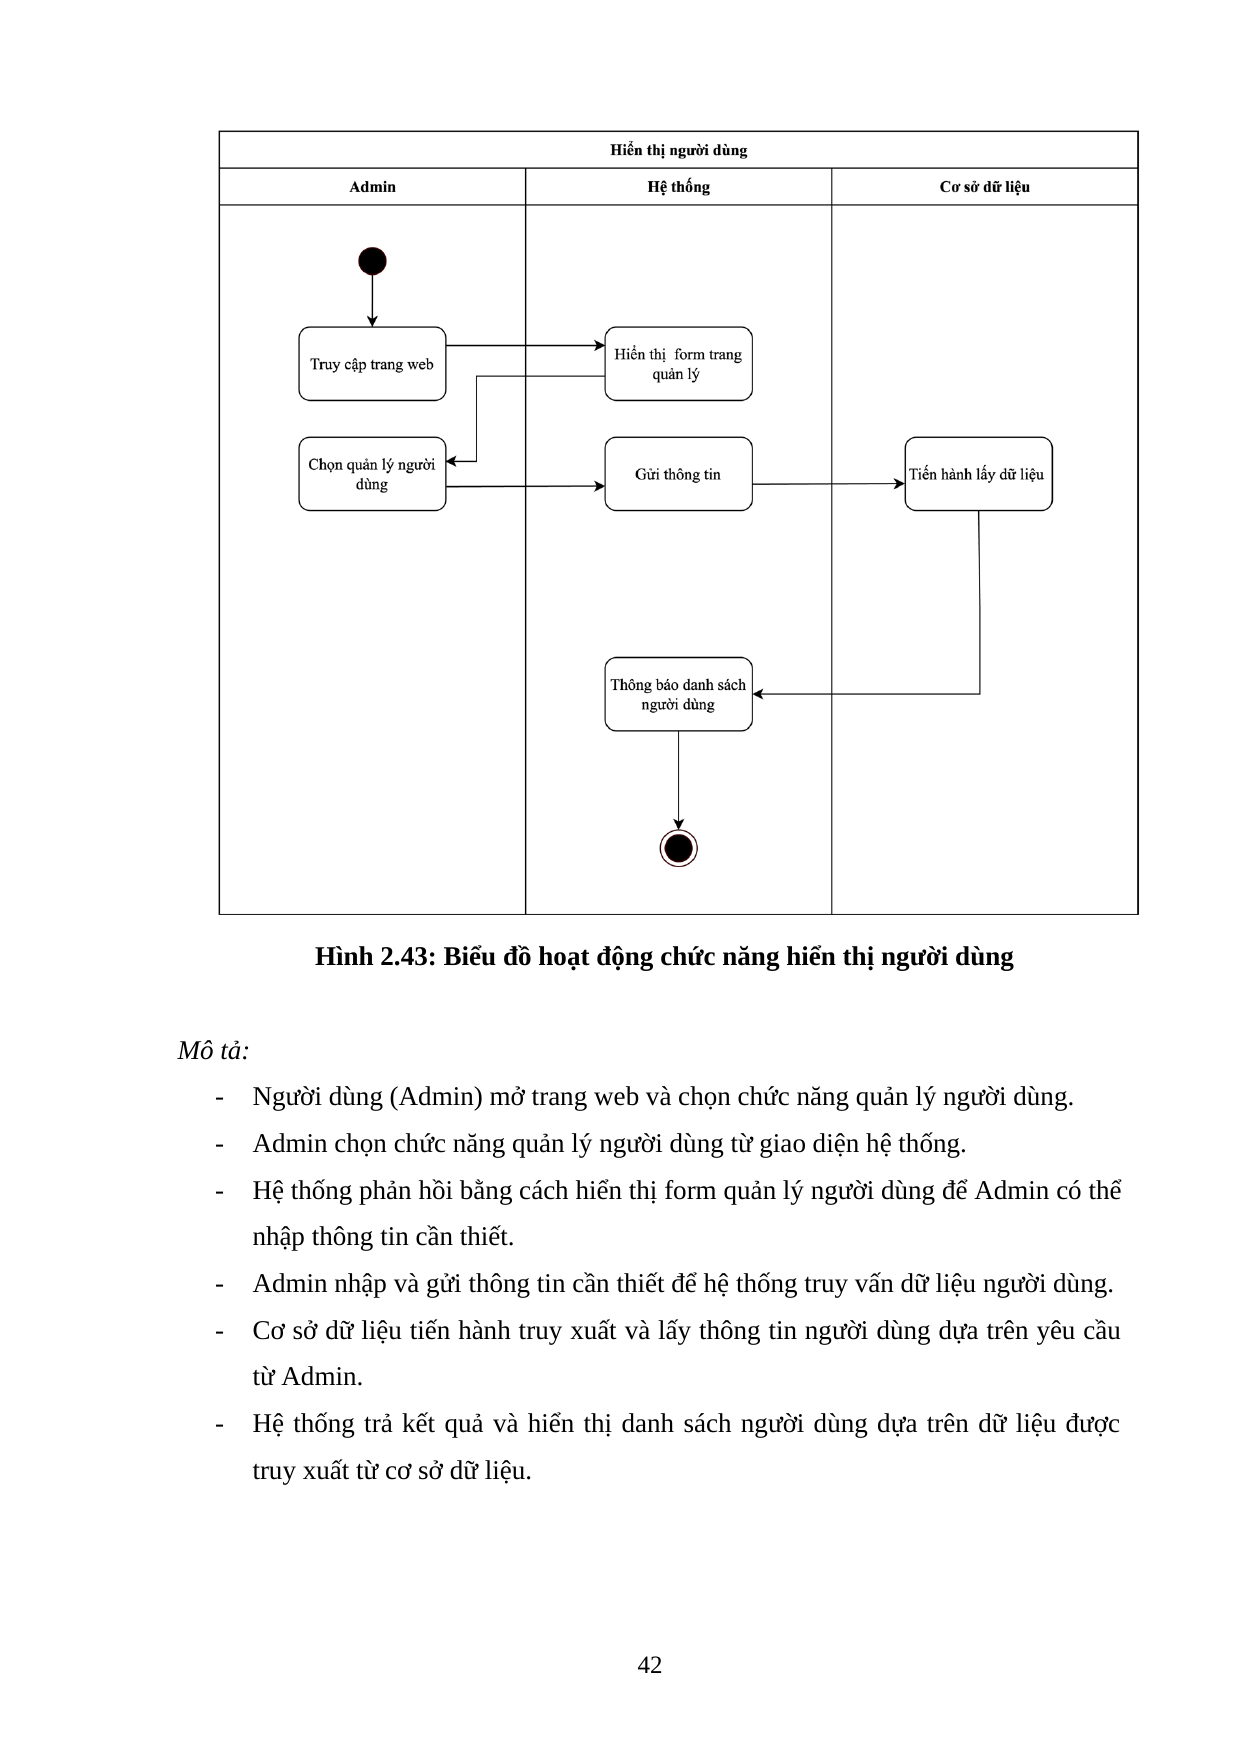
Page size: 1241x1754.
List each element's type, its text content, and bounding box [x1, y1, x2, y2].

list Admin chọn chức năng quản lý người dùng từ giao diện hệ thống. [215, 1127, 1122, 1158]
list Admin nhập và gửi thông tin cần thiết để hệ thống truy vấn dữ liệu người dùng. [215, 1267, 1122, 1298]
list Hệ thống phản hồi bằng cách hiển thị form quản lý người dùng để Admin có thể nhập thông tin cần thiết. [215, 1174, 1122, 1252]
list Cơ sở dữ liệu tiến hành truy xuất và lấy thông tin người dùng dựa trên yêu cầu từ Admin. [215, 1314, 1122, 1392]
text Hình 2.43: Biểu đồ hoạt động chức năng hiển thị người dùng [162, 941, 1166, 972]
picture [206, 118, 1152, 927]
list Hệ thống trả kết quả và hiển thị danh sách người dùng dựa trên dữ liệu được truy xuất từ cơ sở dữ liệu. [215, 1407, 1122, 1485]
list Người dùng (Admin) mở trang web và chọn chức năng quản lý người dùng. [215, 1081, 1122, 1112]
text Mô tả: [177, 1034, 1122, 1065]
